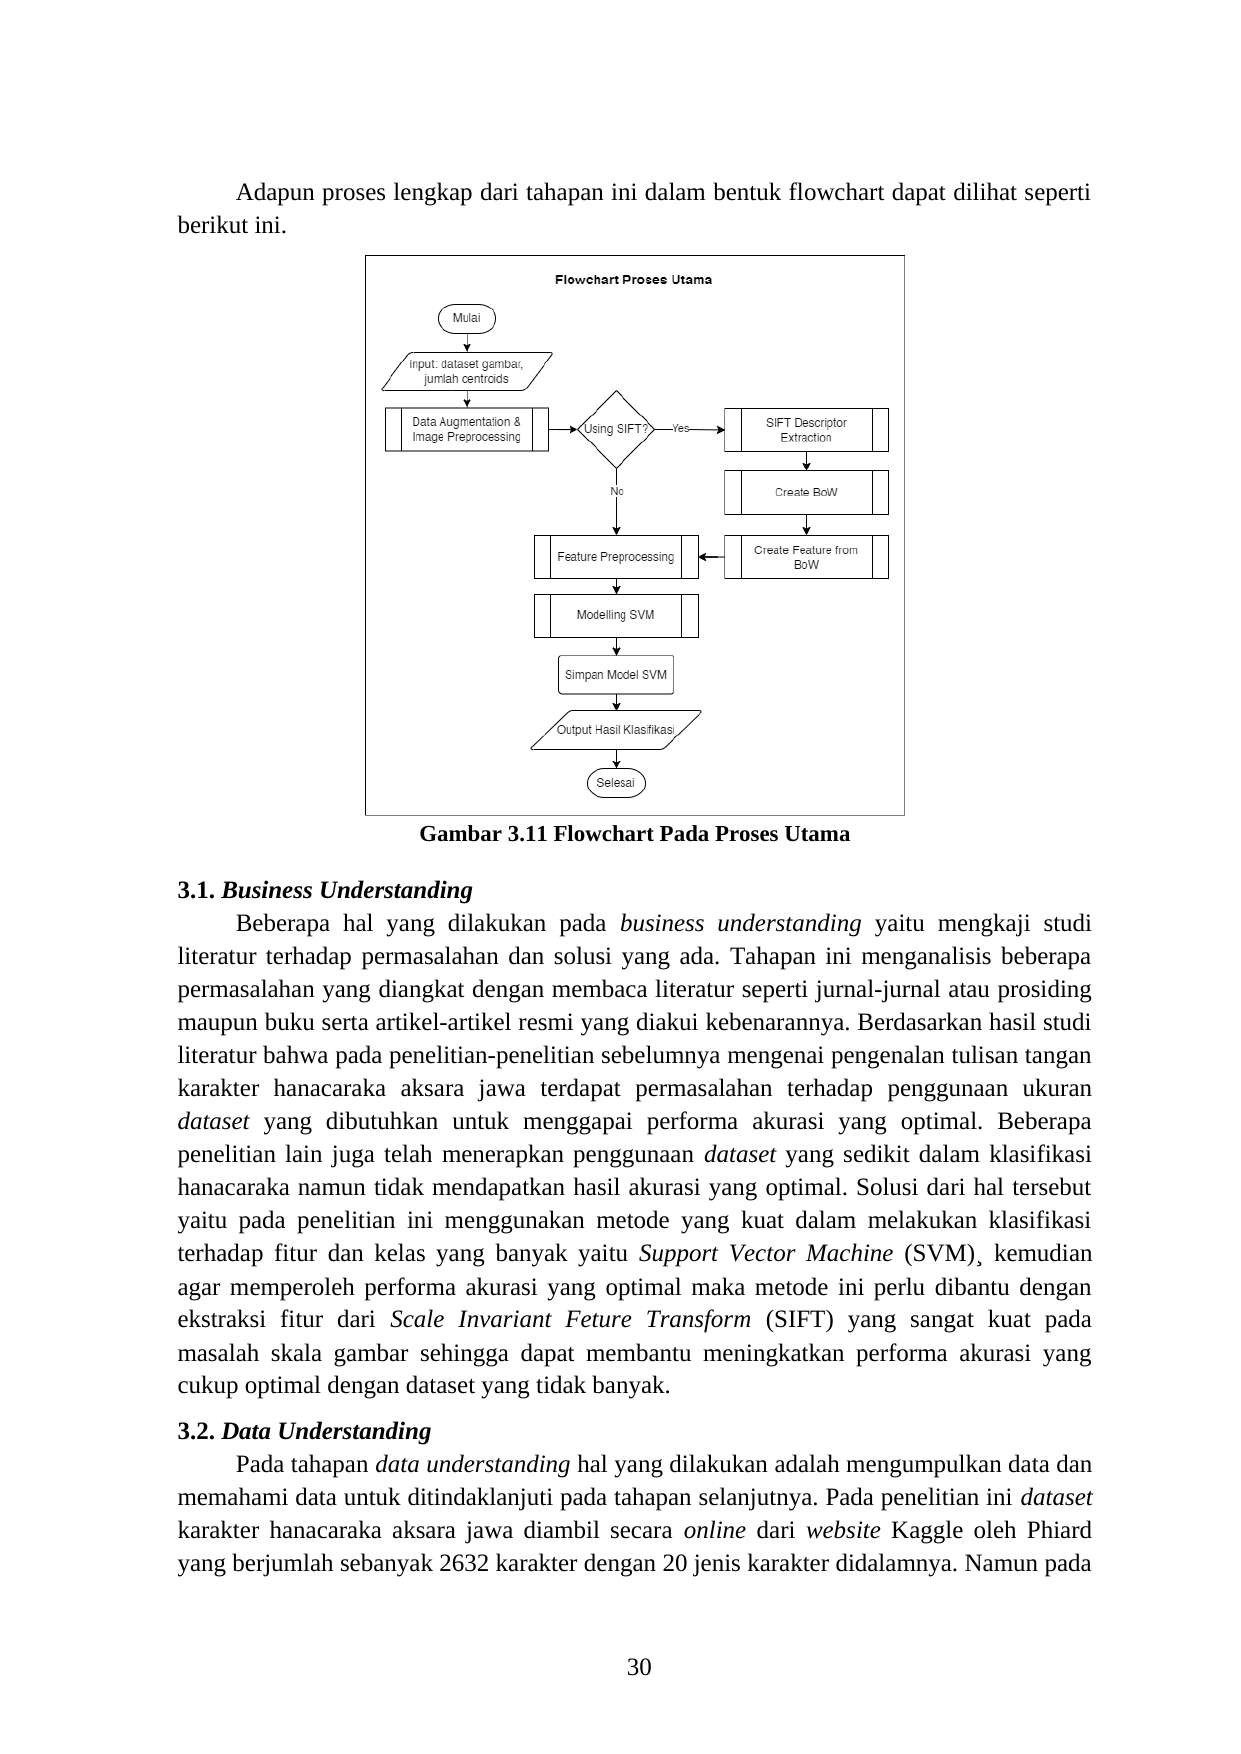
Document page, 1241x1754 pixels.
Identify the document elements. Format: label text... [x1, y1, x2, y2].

text Adapun proses lengkap dari tahapan ini dalam bentuk flowchart dapat dilihat seperti berikut ini. [177, 177, 1092, 239]
text Beberapa hal yang dilakukan pada business understanding yaitu mengkaji studi literatur terhadap permasalahan dan solusi yang ada. Tahapan ini menganalisis beberapa permasalahan yang diangkat dengan membaca literatur seperti jurnal-jurnal atau prosiding maupun buku serta artikel-artikel resmi yang diakui kebenarannya. Berdasarkan hasil studi literatur bahwa pada penelitian-penelitian sebelumnya mengenai pengenalan tulisan tangan karakter hanacaraka aksara jawa terdapat permasalahan terhadap penggunaan ukuran dataset yang dibutuhkan untuk menggapai performa akurasi yang optimal. Beberapa penelitian lain juga telah menerapkan penggunaan dataset yang sedikit dalam klasifikasi hanacaraka namun tidak mendapatkan hasil akurasi yang optimal. Solusi dari hal tersebut yaitu pada penelitian ini menggunakan metode yang kuat dalam melakukan klasifikasi terhadap fitur dan kelas yang banyak yaitu Support Vector Machine (SVM)¸ kemudian agar memperoleh performa akurasi yang optimal maka metode ini perlu dibantu dengan ekstraksi fitur dari Scale Invariant Feture Transform (SIFT) yang sangat kuat pada masalah skala gambar sehingga dapat membantu meningkatkan performa akurasi yang cukup optimal dengan dataset yang tidak banyak. [177, 908, 1092, 1399]
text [177, 1449, 1092, 1577]
text 3.2. Data Understanding [177, 1416, 1092, 1445]
picture [365, 255, 905, 816]
text 3.1. Business Understanding [177, 875, 1092, 904]
